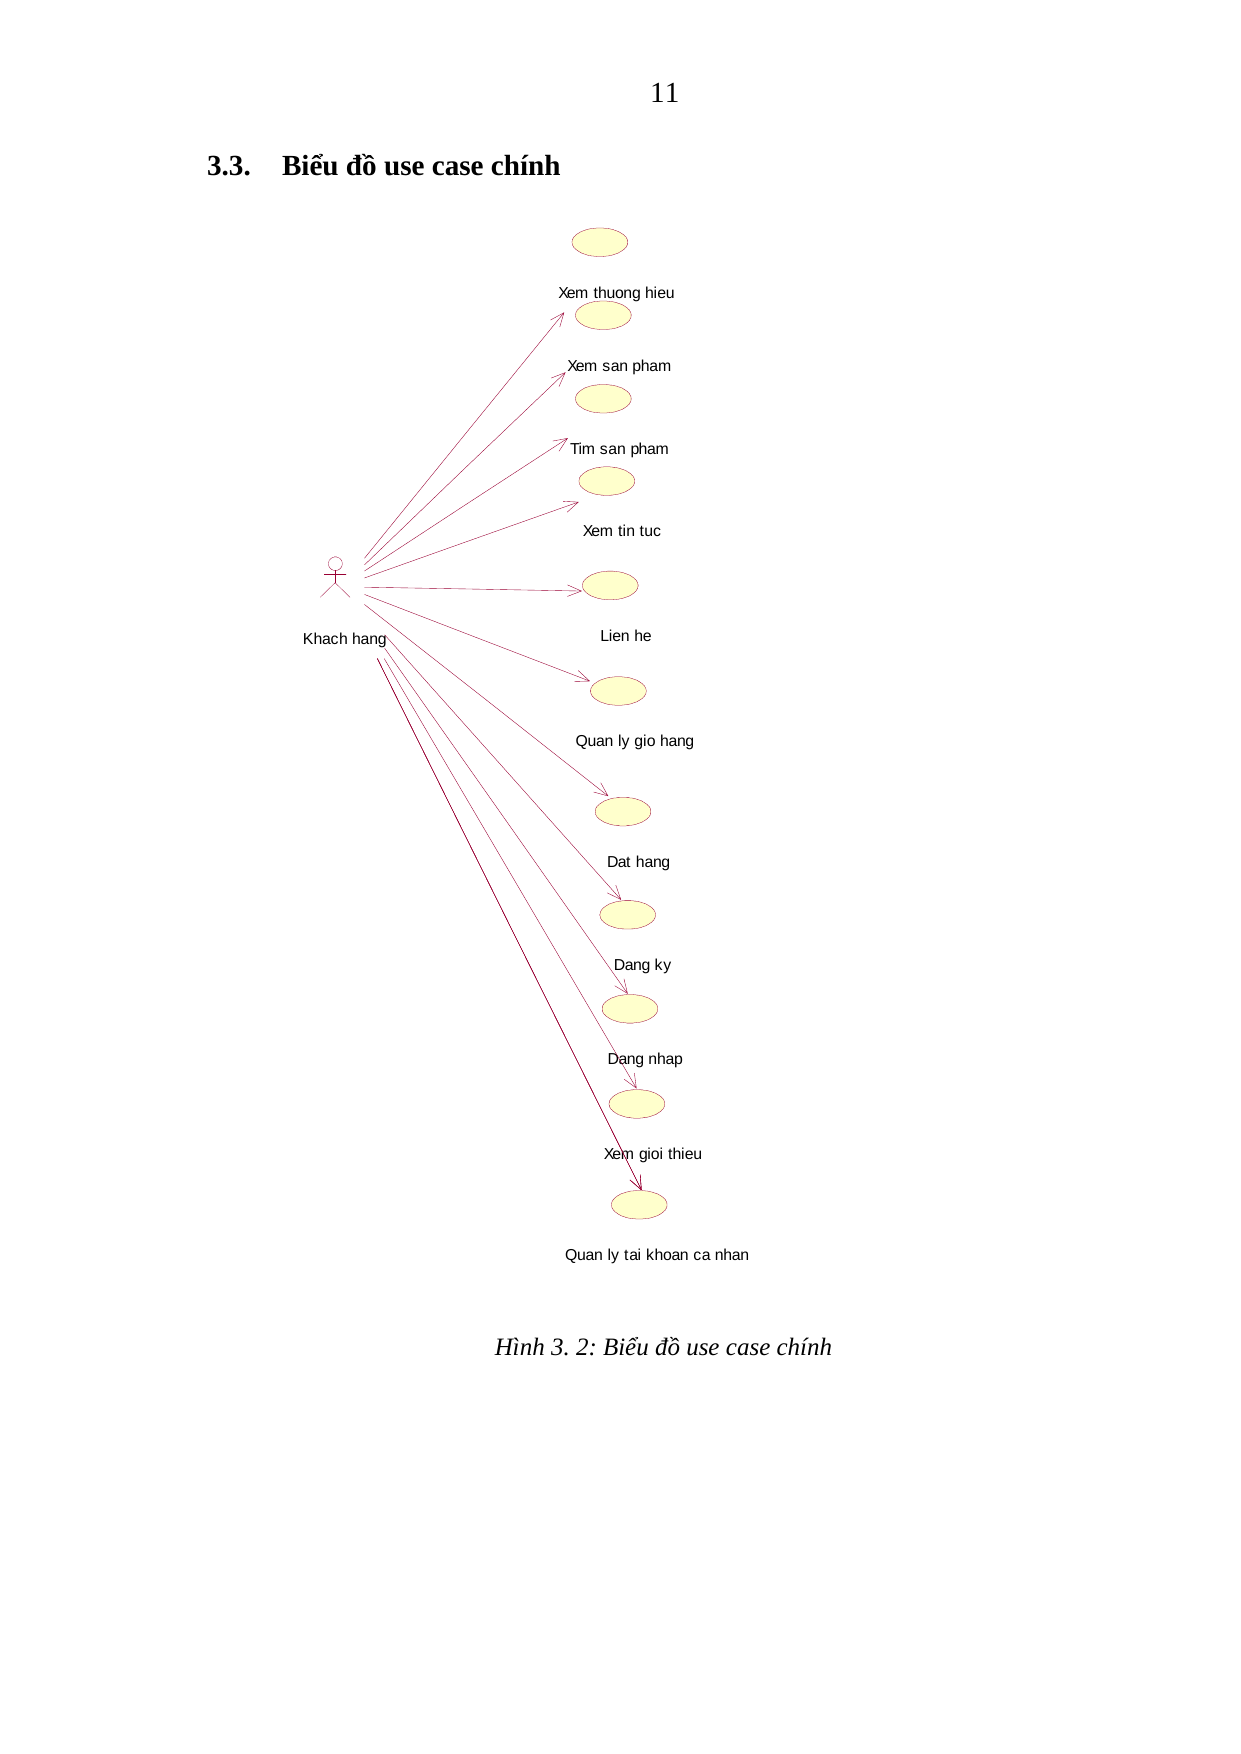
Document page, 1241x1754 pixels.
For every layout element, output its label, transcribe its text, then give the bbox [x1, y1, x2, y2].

subtitle Biểu đồ use case chính [207, 148, 1122, 181]
text Hình 3. : Biểu đồ use case chính [207, 1332, 1122, 1361]
